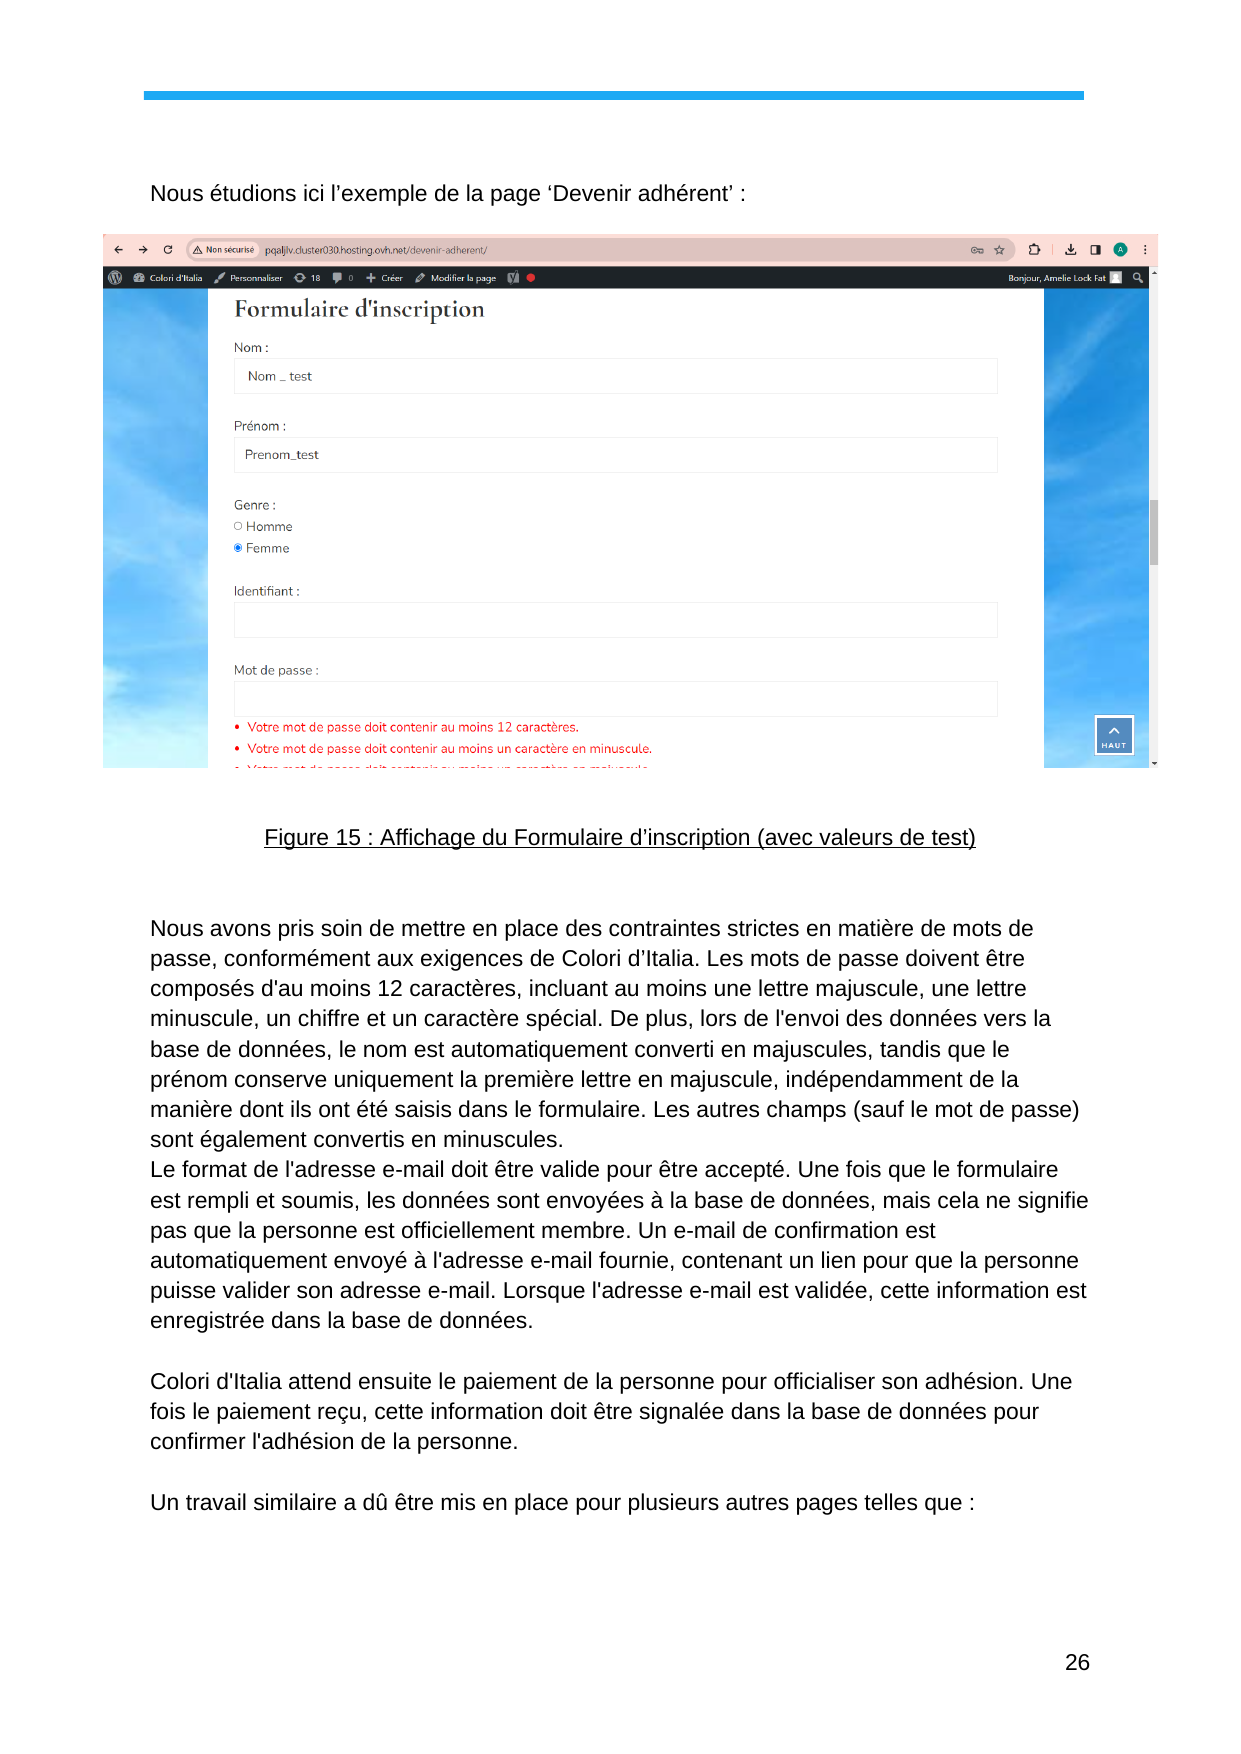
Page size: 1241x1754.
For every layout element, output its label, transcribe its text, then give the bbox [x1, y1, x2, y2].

text Le format de l'adresse e-mail doit être valide pour être accepté. Une fois que le formulaire est rempli et soumis, les données sont envoyées à la base de données, mais cela ne signifie pas que la personne est officiellement membre. Un e-mail de confirmation est automatiquement envoyé à l'adresse e-mail fournie, contenant un lien pour que la personne puisse valider son adresse e-mail. Lorsque l'adresse e-mail est validée, cette information est enregistrée dans la base de données. [150, 1156, 1090, 1334]
text Nous avons pris soin de mettre en place des contraintes strictes en matière de mots de passe, conformément aux exigences de Colori d’Italia. Les mots de passe doivent être composés d'au moins 12 caractères, incluant au moins une lettre majuscule, une lettre minuscule, un chiffre et un caractère spécial. De plus, lors de l'envoi des données vers la base de données, le nom est automatiquement converti en majuscules, tandis que le prénom conserve uniquement la première lettre en majuscule, indépendamment de la manière dont ils ont été saisis dans le formulaire. Les autres champs (sauf le mot de passe) sont également convertis en minuscules. [150, 915, 1090, 1153]
picture [103, 234, 1159, 768]
text Colori d'Italia attend ensuite le paiement de la personne pour officialiser son adhésion. Une fois le paiement reçu, cette information doit être signalée dans la base de données pour confirmer l'adhésion de la personne. [150, 1368, 1090, 1455]
picture [143, 91, 1084, 100]
text Nous étudions ici l’exemple de la page ‘Devenir adhérent’ : [150, 180, 1090, 207]
text Figure 15 : Affichage du Formulaire d’inscription (avec valeurs de test) [150, 824, 1090, 851]
text Un travail similaire a dû être mis en place pour plusieurs autres pages telles que : [150, 1489, 1090, 1515]
